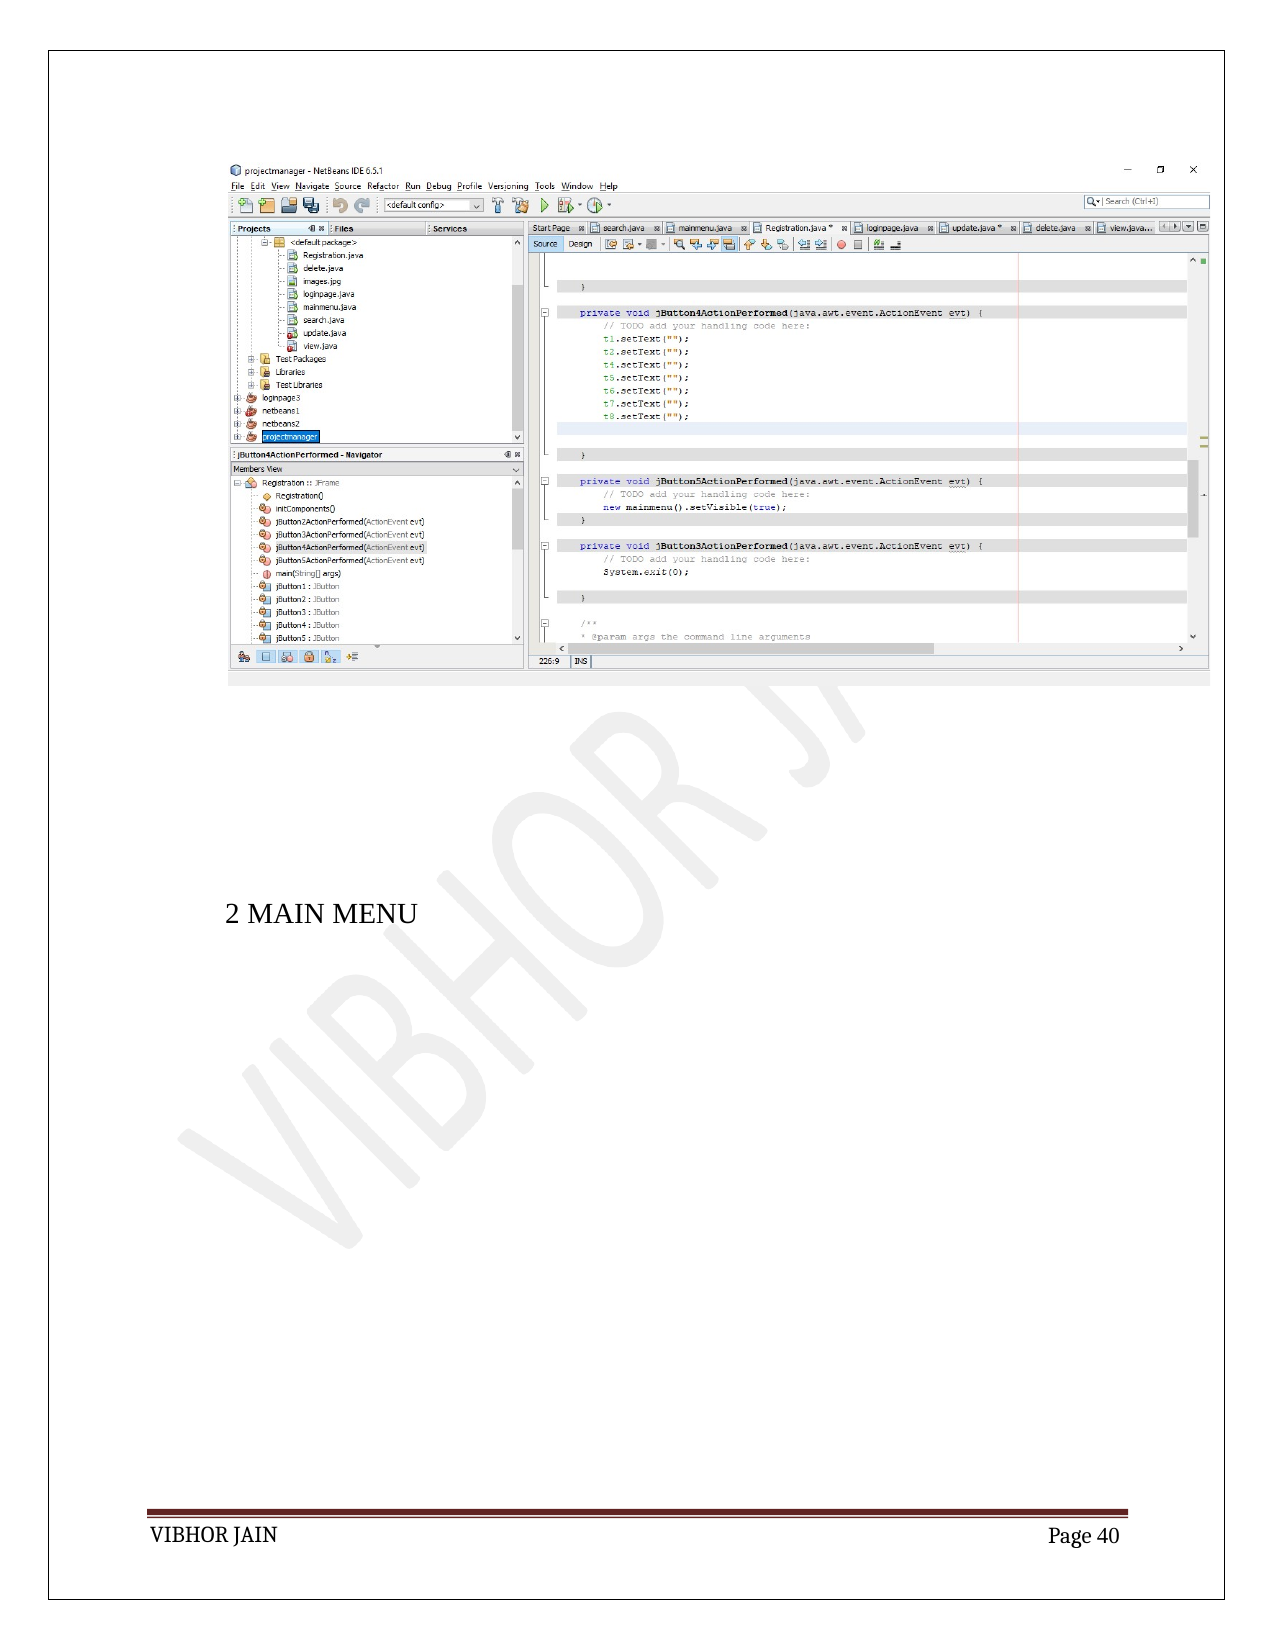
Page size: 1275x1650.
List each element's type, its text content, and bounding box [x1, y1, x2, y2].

picture [177, 162, 1210, 1249]
list MAIN MENU [225, 897, 1224, 930]
